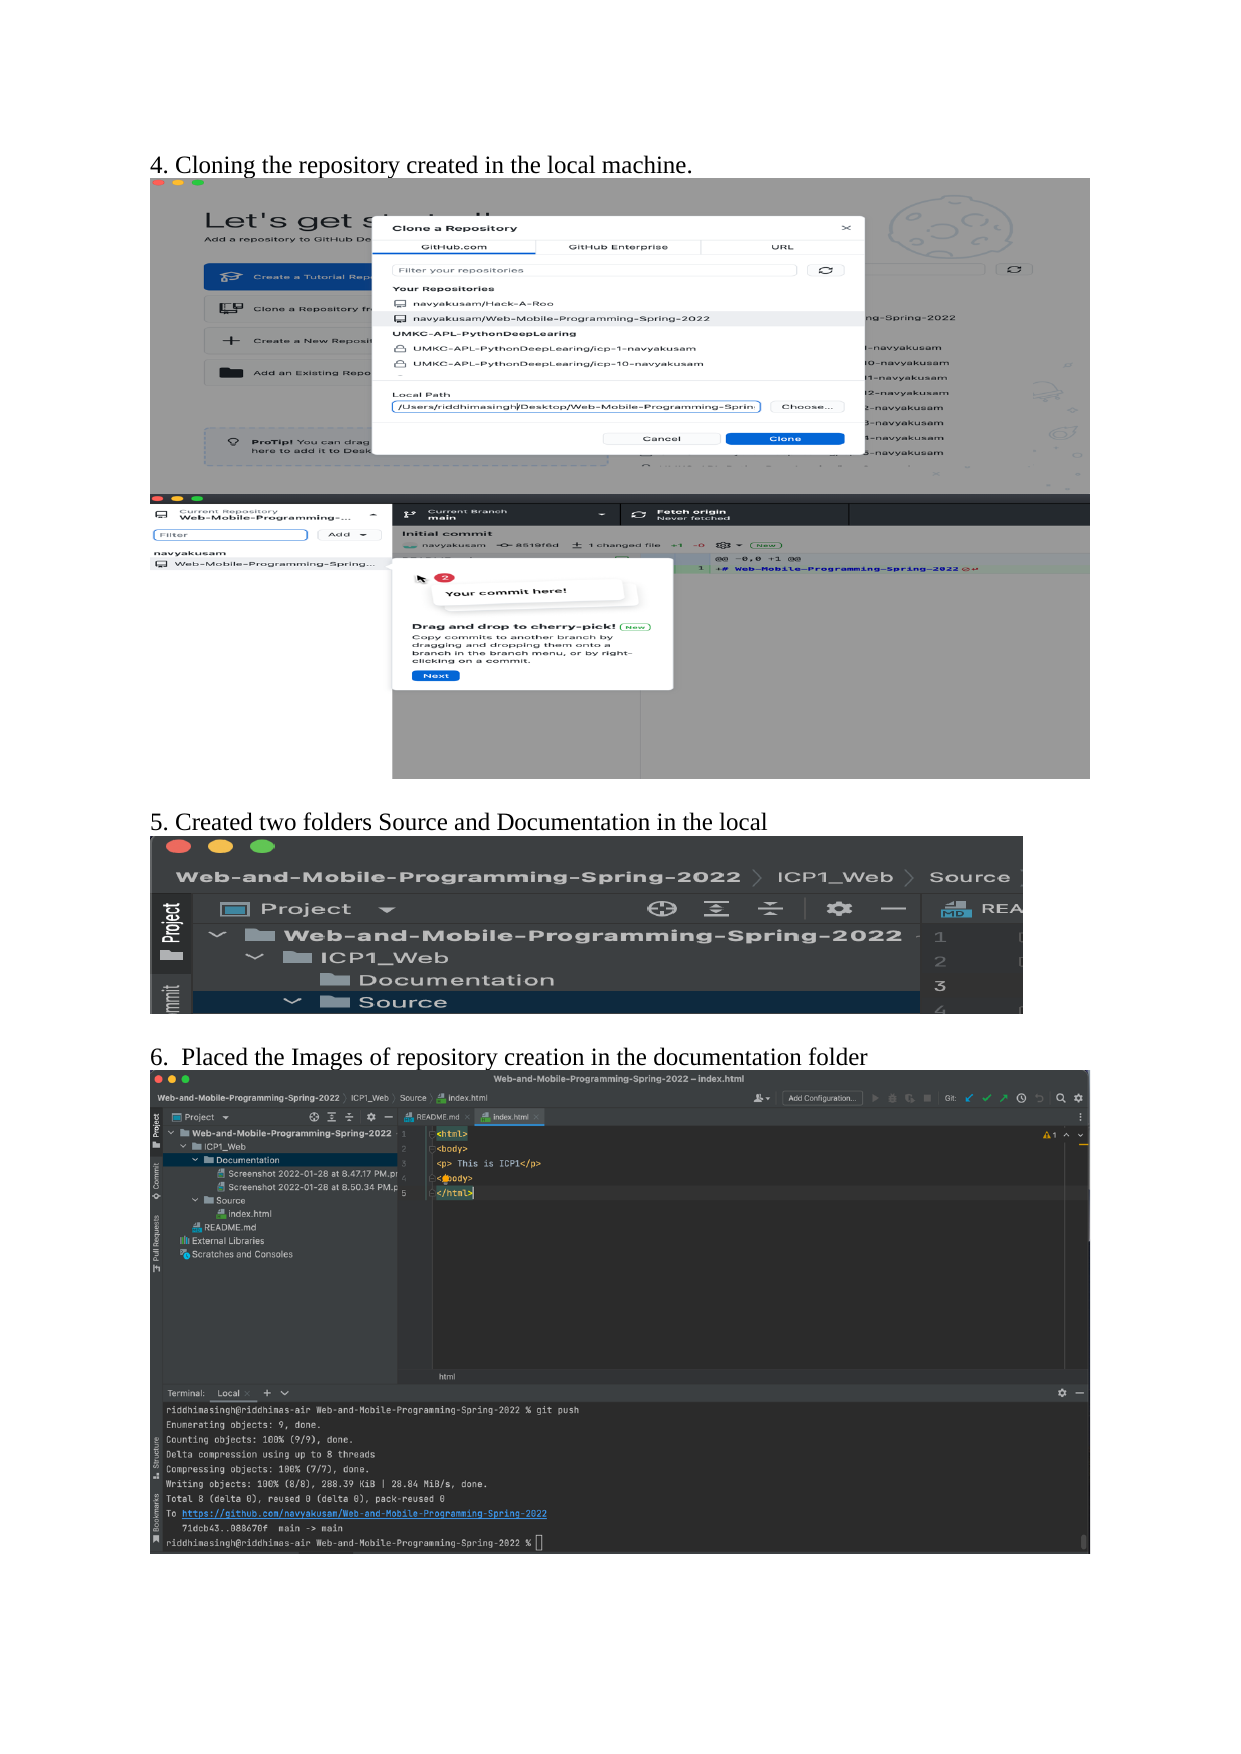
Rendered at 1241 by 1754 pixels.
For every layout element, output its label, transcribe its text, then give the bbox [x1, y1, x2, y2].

text 5. Created two folders Source and Documentation in the local [150, 807, 1090, 836]
picture [150, 836, 1023, 1014]
text 6. Placed the Images of repository creation in the documentation folder [150, 1042, 1090, 1070]
picture [150, 1070, 1091, 1554]
picture [150, 178, 1090, 779]
text 4. Cloning the repository created in the local machine. [150, 150, 1090, 178]
